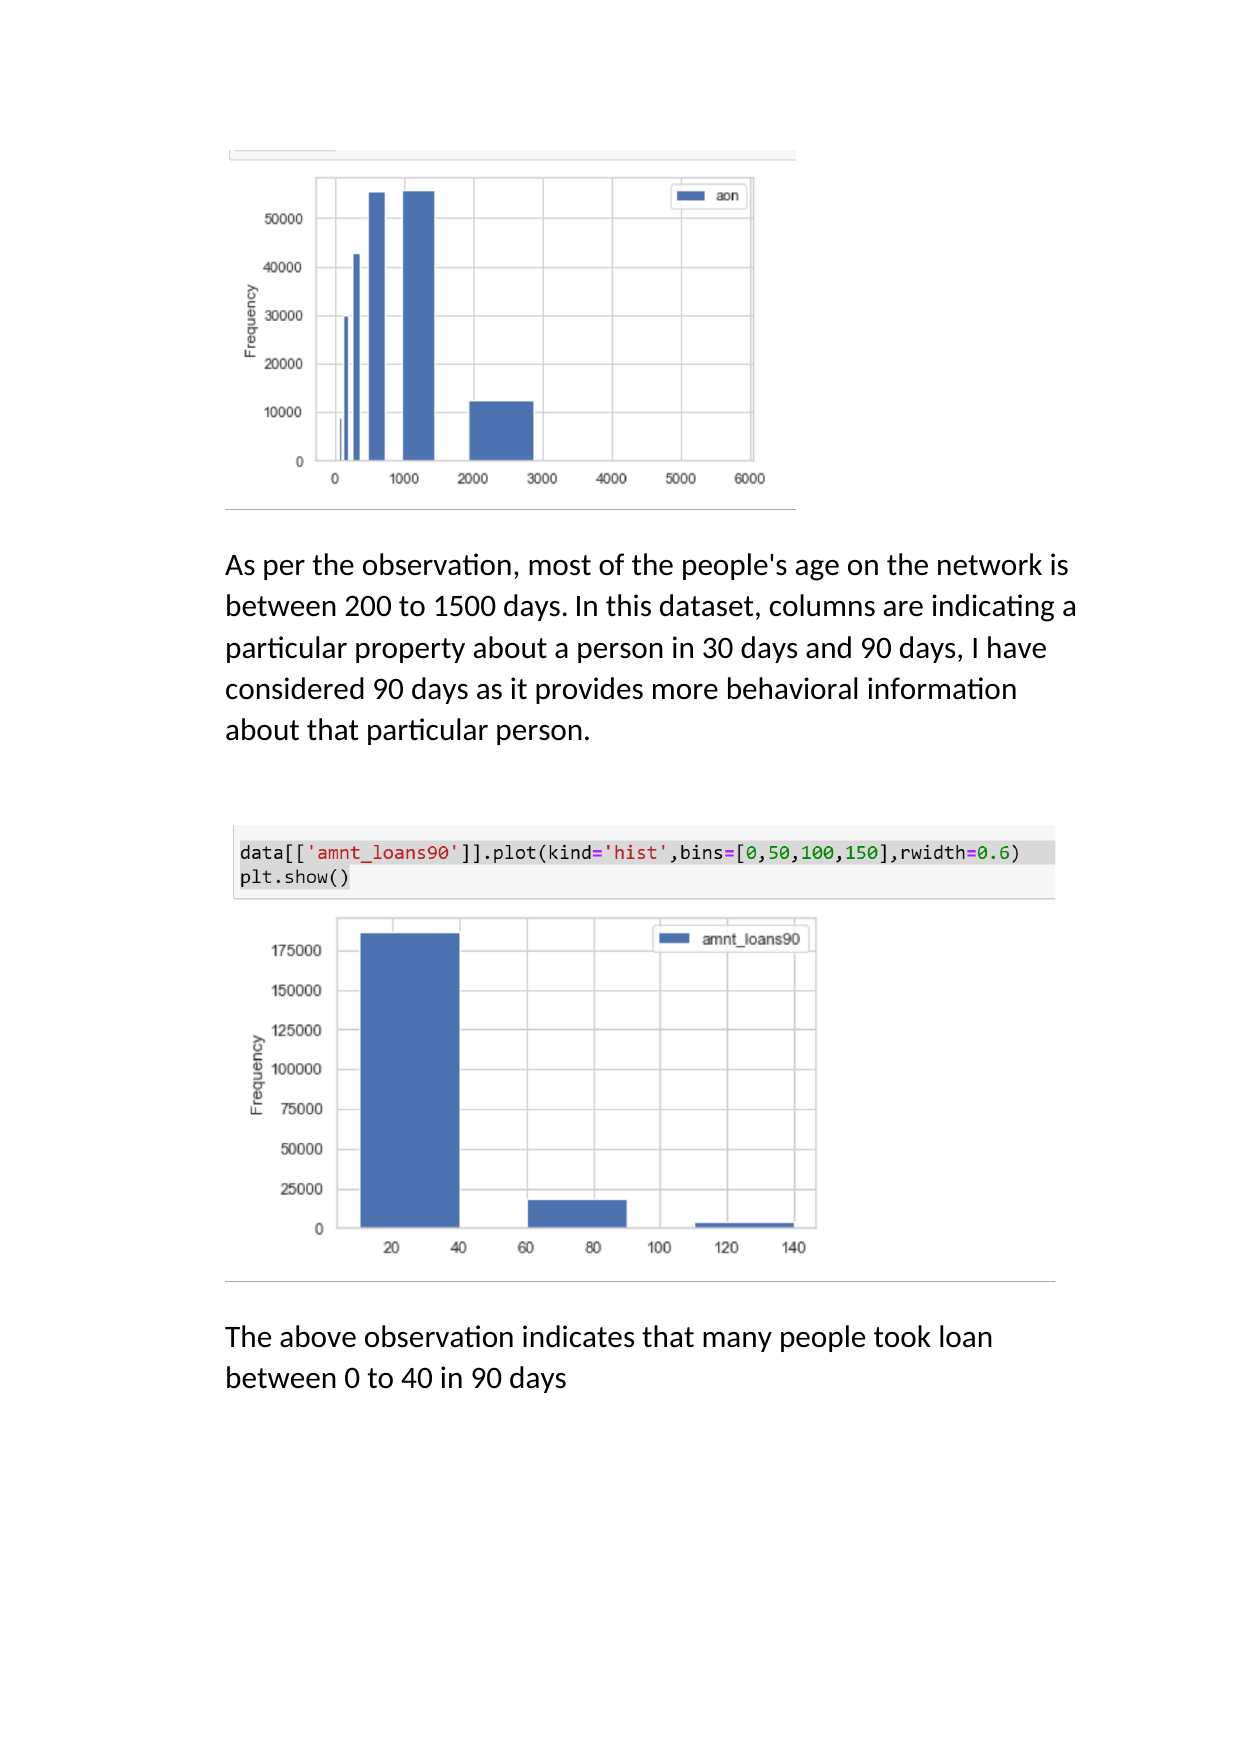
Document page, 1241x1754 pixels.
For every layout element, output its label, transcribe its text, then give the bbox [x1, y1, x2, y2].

text As per the observation, most of the people's age on the network is between 200 to 1500 days. In this dataset, columns are indicating a particular property about a person in 30 days and 90 days, I have considered 90 days as it provides more behavioral information about that particular person. [225, 545, 1090, 748]
text The above observation indicates that many people took loan between 0 to 40 in 90 days [225, 1317, 1090, 1396]
picture [225, 150, 797, 527]
picture [225, 825, 1056, 1299]
